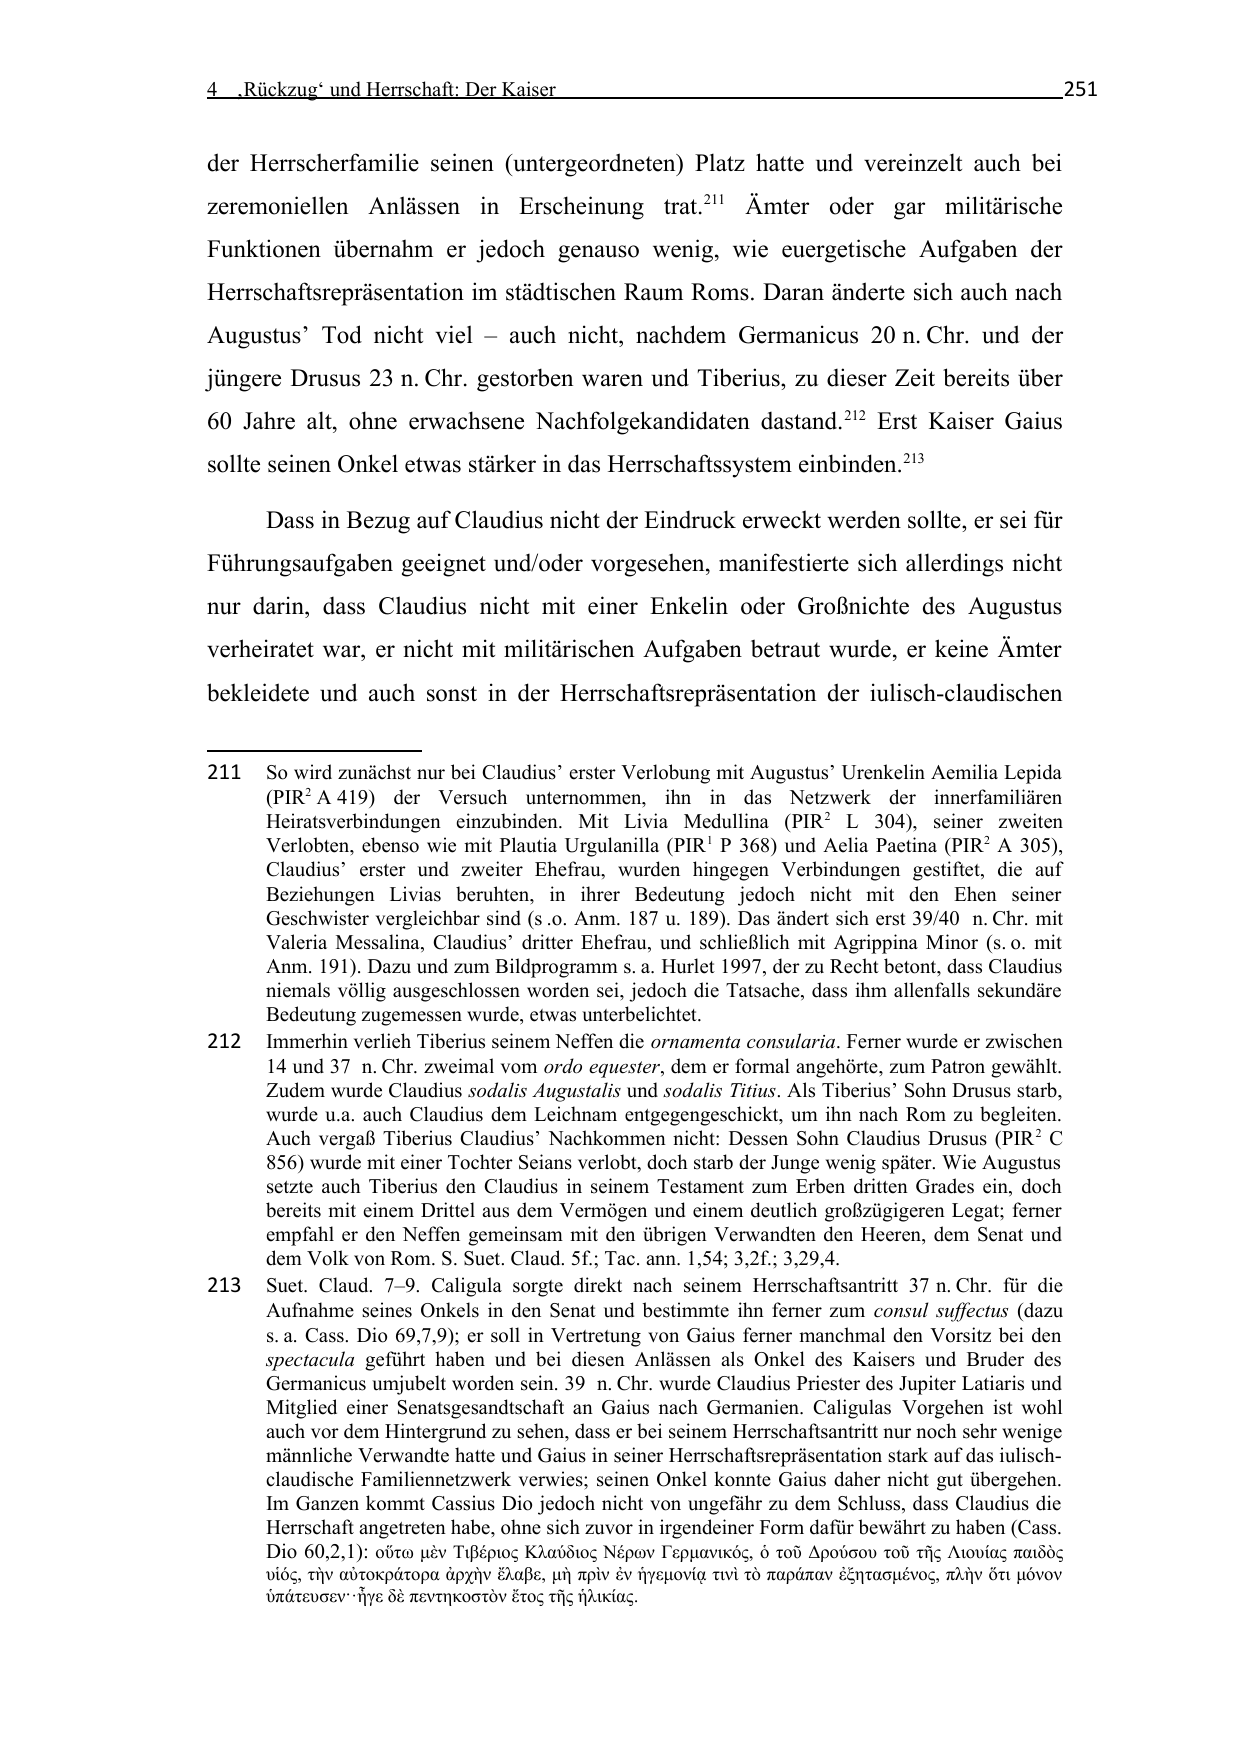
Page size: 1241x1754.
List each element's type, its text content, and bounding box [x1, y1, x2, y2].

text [207, 148, 1063, 478]
text Dass in Bezug auf Claudius nicht der Eindruck erweckt werden sollte, er sei für Führungsaufgaben geeignet und/oder vorgesehen, manifestierte sich allerdings nicht nur darin, dass Claudius nicht mit einer Enkelin oder Großnichte des Augustus verheiratet war, er nicht mit militärischen Aufgaben betraut wurde, er keine Ämter bekleidete und auch sonst in der Herrschaftsrepräsentation der iulisch-claudischen Dynastie meist nur als Randfigur in Erscheinung trat. Verstärkt wurde diese Botschaft, indem Claudius sich offenbar betont Tätigkeitsfeldern zuwandte, die dem otium römischer Aristokraten zugeschrieben wurden. Damit verband sich auch der dazu passende Ortswechsel und infolgedessen Abwesenheit von der Stadt Rom bzw. jenen Orten in der urbs, die im Mittelpunkt politisch-sozialer Interaktion gesehen wurden. So berichtet Sueton – wieder einmal das Frustrations-Motiv bedienend –, Claudius habe sich, nachdem Tiberius dem Neffen den Wunsch nach Ämtern endgültig abgeschlagen hatte, gänzlich seinem otium hingegeben; dazu habe er sich vorwiegend in den horti Romani oder einem vor der Stadt gelegenen suburbanum aufgehalten, wenn er sich nicht gleich auf längere Zeit nach Kampanien zurückzog. [207, 505, 1063, 706]
